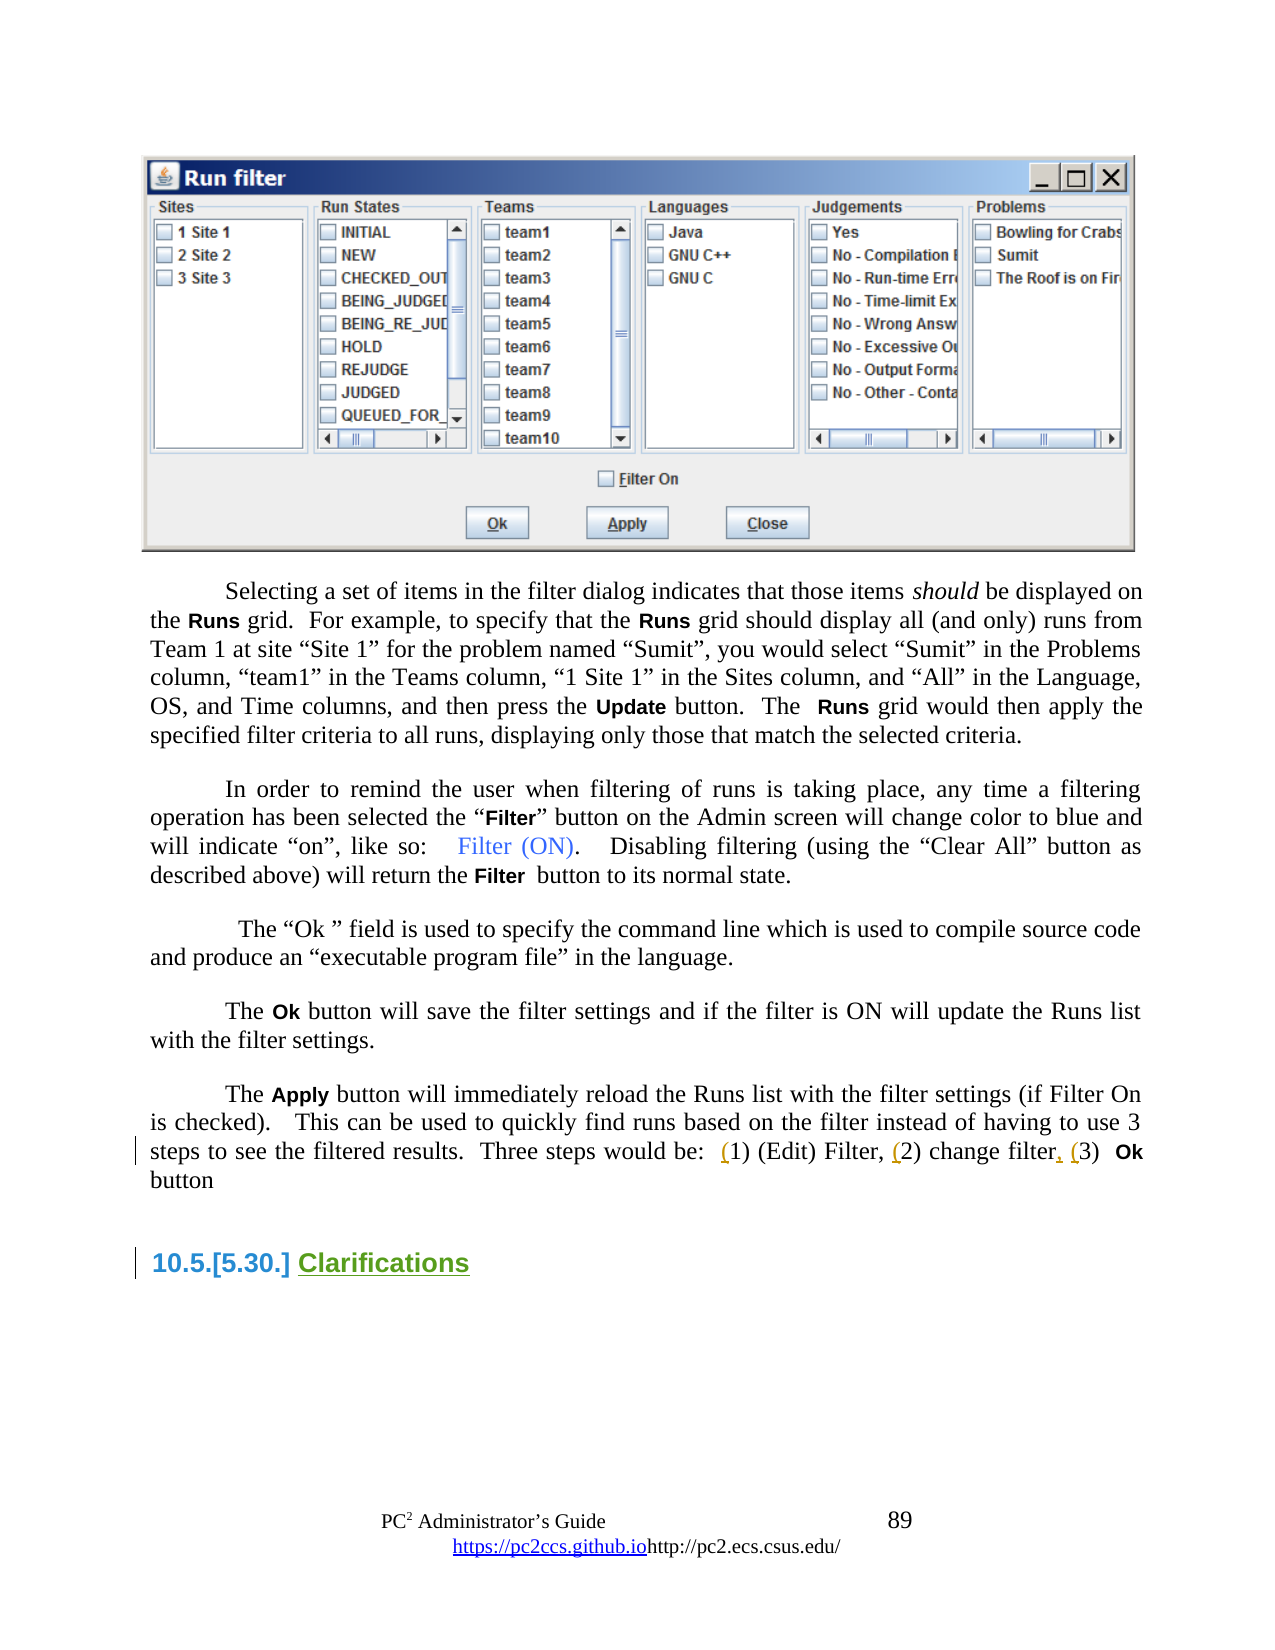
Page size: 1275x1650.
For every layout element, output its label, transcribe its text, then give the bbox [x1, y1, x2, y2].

picture [141, 155, 1136, 552]
text The “Ok ” field is used to specify the command line which is used to compile source code and produce an “executable program file” in the language. [150, 914, 1143, 971]
list Clarifications [152, 1247, 1143, 1279]
text The Ok button will save the filter settings and if the filter is ON will update the Runs list with the filter settings. [150, 996, 1143, 1054]
text The Apply button will immediately reload the Runs list with the filter settings (if Filter On is checked). This can be used to quickly find runs based on the filter instead of having to use 3 steps to see the filtered results. Three steps would be: 1) (Edit) Filter, 2) change filter 3) Ok button [150, 1079, 1143, 1194]
text In order to remind the user when filtering of runs is taking place, any time a filtering operation has been selected the “Filter” button on the Admin screen will change color to blue and will indicate “on”, like so: Filter (ON). Disabling filtering (using the “Clear All” button as described above) will return the Filter button to its normal state. [150, 774, 1143, 889]
